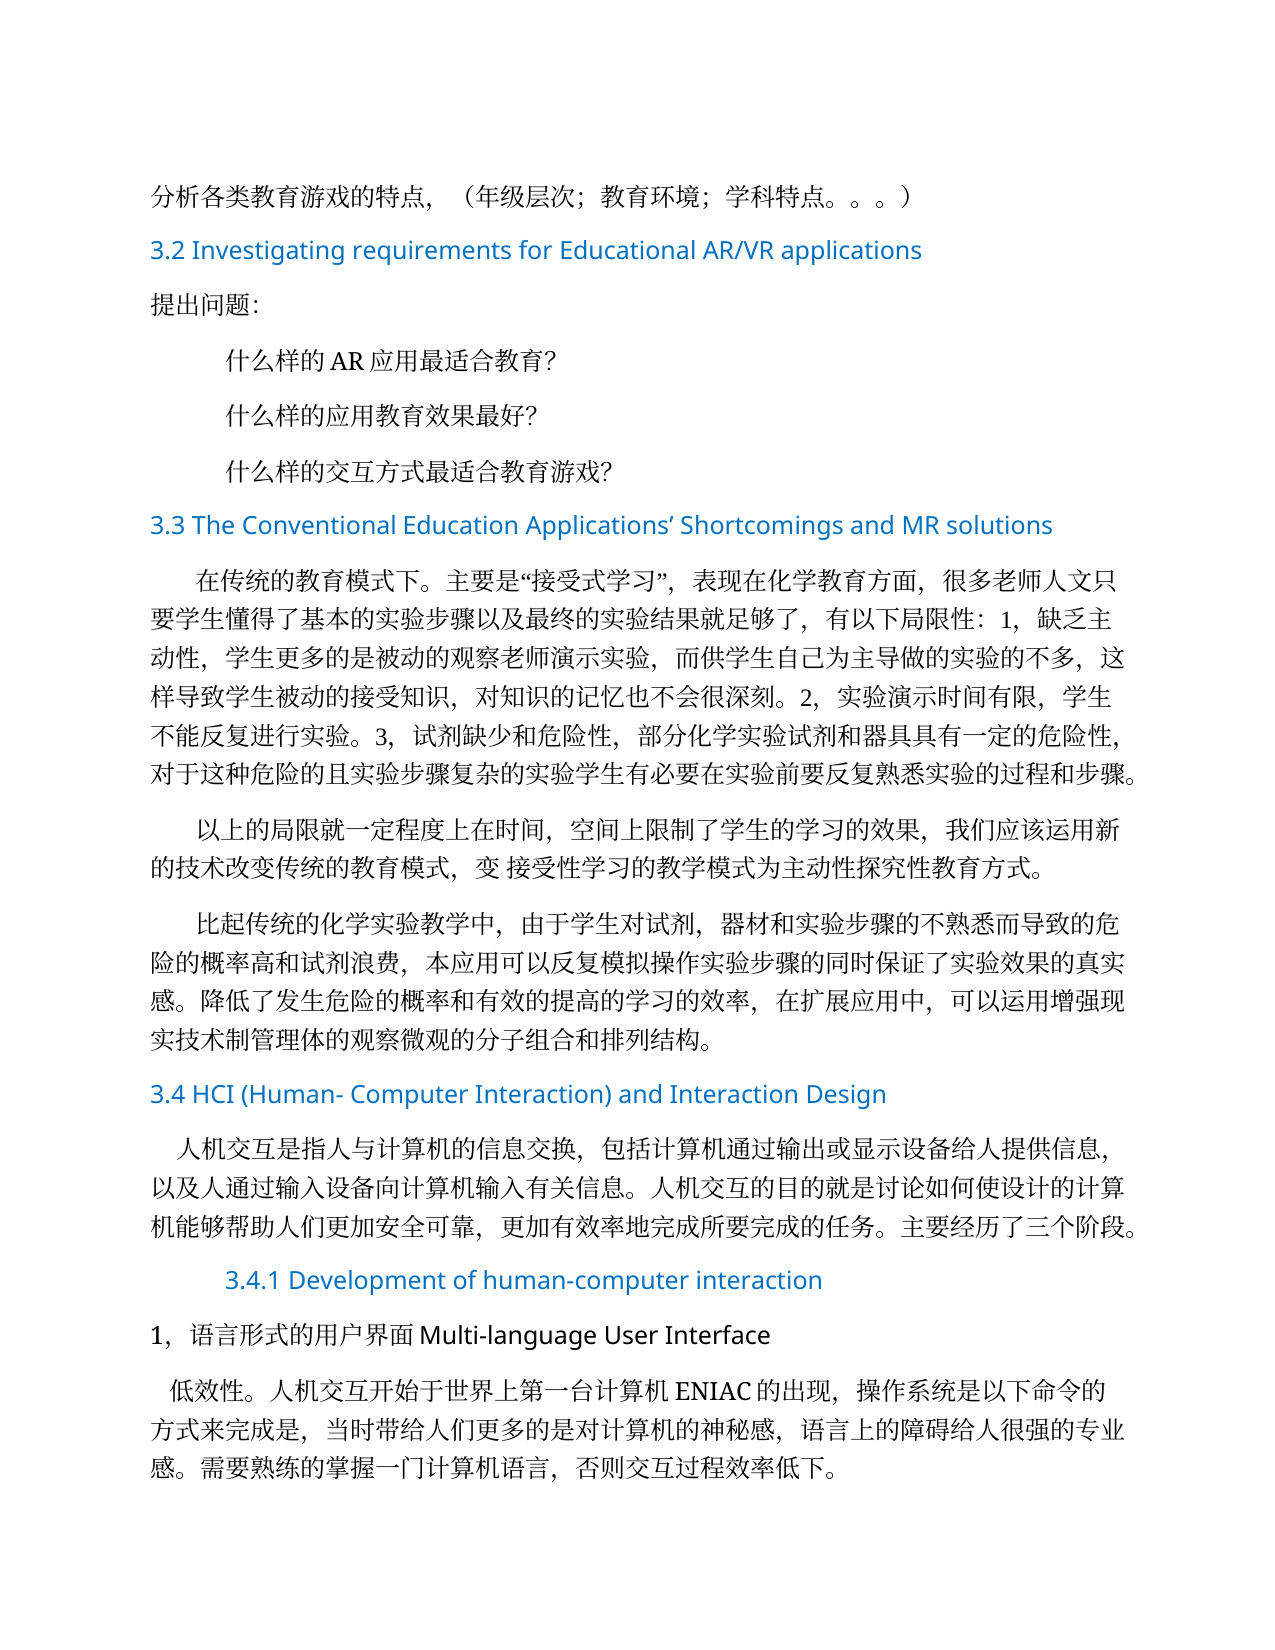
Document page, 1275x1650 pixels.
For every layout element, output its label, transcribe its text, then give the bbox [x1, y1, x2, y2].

text 什么样的应用教育效果最好？ [150, 397, 1125, 433]
text 3.3 The Conventional Education Applications’ Shortcomings and MR solutions [150, 508, 1125, 542]
text 低效性。人机交互开始于世界上第一台计算机ENIAC的出现，操作系统是以下命令的方式来完成是，当时带给人们更多的是对计算机的神秘感，语言上的障碍给人很强的专业感。需要熟练的掌握一门计算机语言，否则交互过程效率低下。 [150, 1372, 1125, 1485]
text 什么样的交互方式最适合教育游戏？ [150, 452, 1125, 488]
text 以上的局限就一定程度上在时间，空间上限制了学生的学习的效果，我们应该运用新的技术改变传统的教育模式，变 接受性学习的教学模式为主动性探究性教育方式。 [150, 810, 1125, 885]
text 分析各类教育游戏的特点，（年级层次；教育环境；学科特点。。。） [150, 177, 1125, 213]
text 3.4.1 Development of human-computer interaction [150, 1263, 1125, 1297]
text 比起传统的化学实验教学中，由于学生对试剂，器材和实验步骤的不熟悉而导致的危险的概率高和试剂浪费，本应用可以反复模拟操作实验步骤的同时保证了实验效果的真实感。降低了发生危险的概率和有效的提高的学习的效率，在扩展应用中，可以运用增强现实技术制管理体的观察微观的分子组合和排列结构。 [150, 904, 1125, 1057]
text 在传统的教育模式下。主要是“接受式学习”，表现在化学教育方面，很多老师人文只要学生懂得了基本的实验步骤以及最终的实验结果就足够了，有以下局限性：1，缺乏主动性，学生更多的是被动的观察老师演示实验，而供学生自己为主导做的实验的不多，这样导致学生被动的接受知识，对知识的记忆也不会很深刻。2，实验演示时间有限，学生不能反复进行实验。3，试剂缺少和危险性，部分化学实验试剂和器具具有一定的危险性，对于这种危险的且实验步骤复杂的实验学生有必要在实验前要反复熟悉实验的过程和步骤。 [150, 561, 1125, 791]
text 1，语言形式的用户界面Multi-language User Interface [150, 1316, 1125, 1352]
text 提出问题： [150, 286, 1125, 322]
text 人机交互是指人与计算机的信息交换，包括计算机通过输出或显示设备给人提供信息，以及人通过输入设备向计算机输入有关信息。人机交互的目的就是讨论如何使设计的计算机能够帮助人们更加安全可靠，更加有效率地完成所要完成的任务。主要经历了三个阶段。 [150, 1130, 1125, 1243]
text 3.2 Investigating requirements for Educational AR/VR applications [150, 233, 1125, 267]
text 什么样的AR应用最适合教育？ [150, 341, 1125, 377]
text 3.4 HCI (Human- Computer Interaction) and Interaction Design [150, 1076, 1125, 1110]
